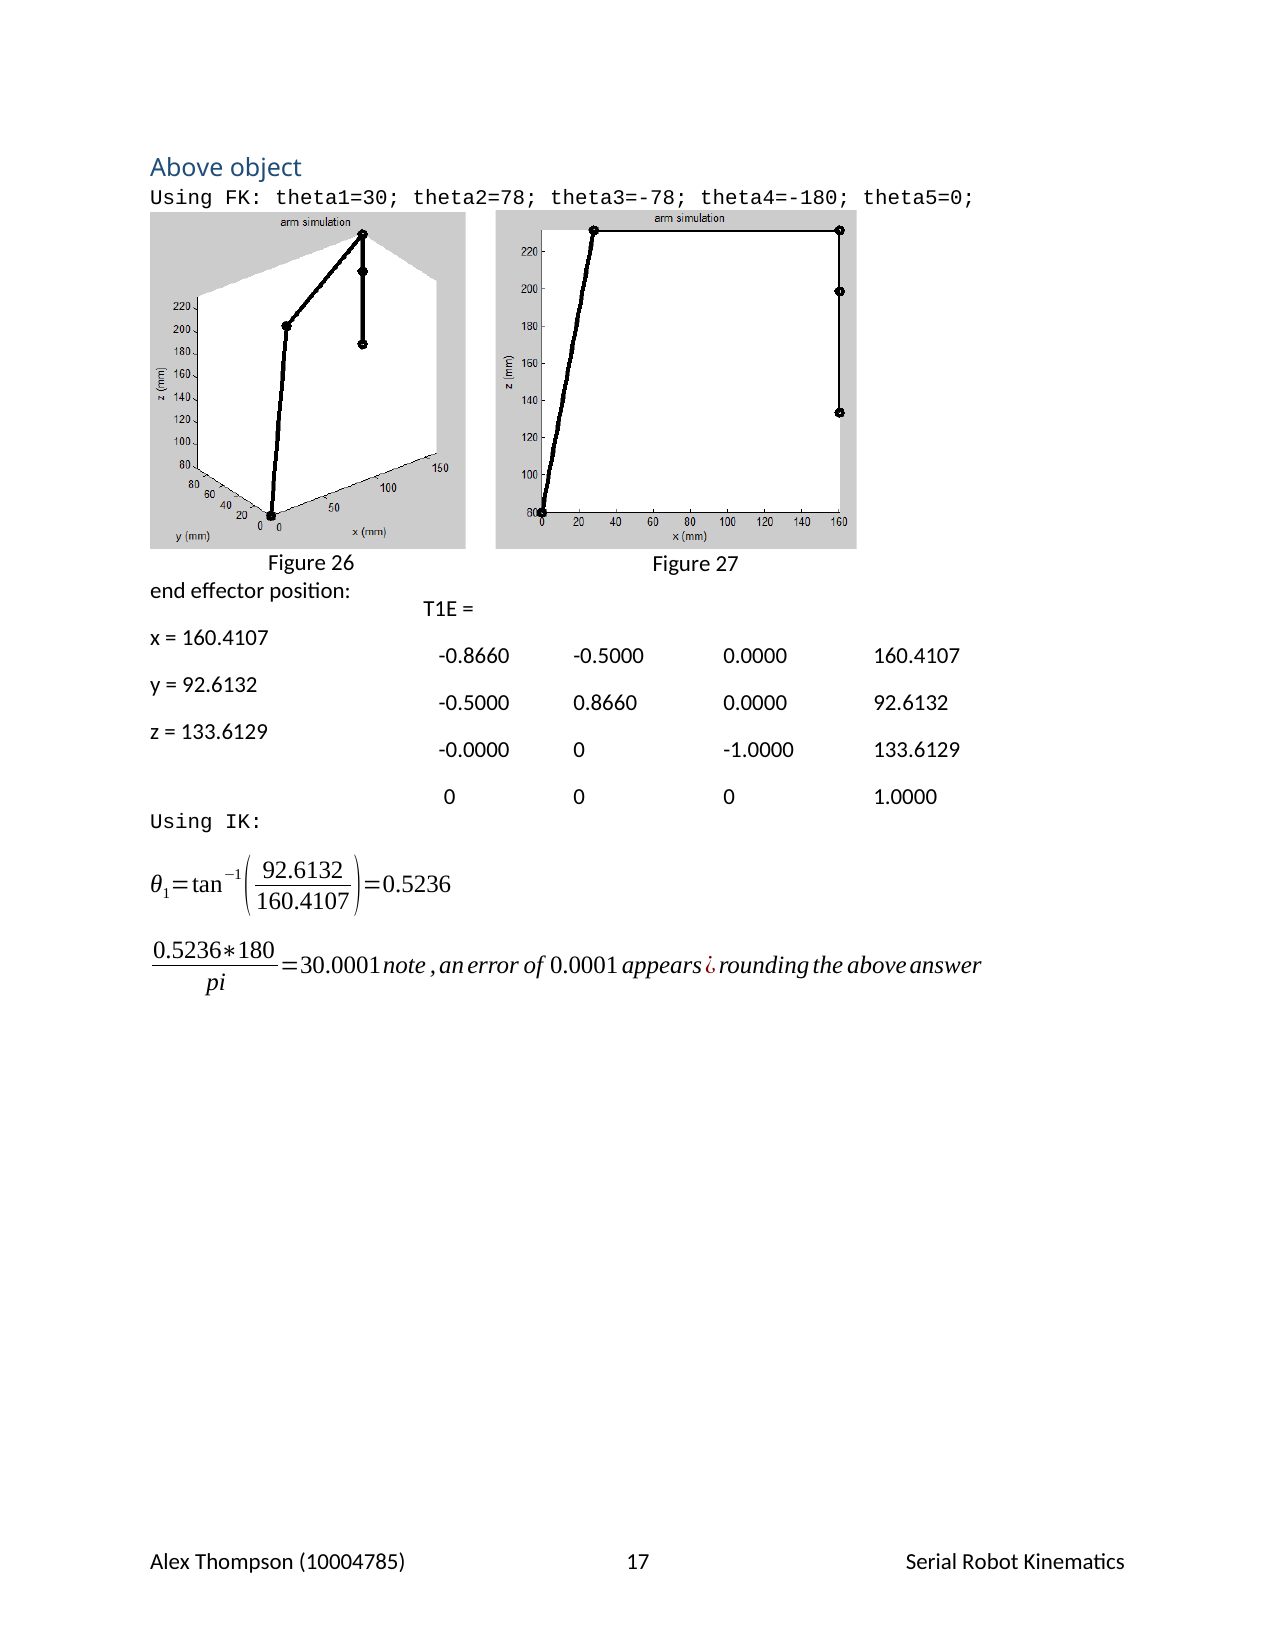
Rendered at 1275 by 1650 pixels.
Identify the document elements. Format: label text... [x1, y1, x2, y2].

text Using FK: theta1=30; theta2=78; theta3=-78; theta4=-180; theta5=0; [150, 187, 1125, 210]
text Using IK: [150, 811, 1125, 835]
text y = 92.6132 [150, 670, 1125, 698]
text z = 133.6129 [150, 717, 1125, 745]
picture [495, 210, 857, 549]
picture [150, 212, 466, 549]
subtitle Above object [150, 150, 1125, 184]
text end effector position: [150, 577, 1125, 605]
text x = 160.4107 [150, 623, 1125, 652]
